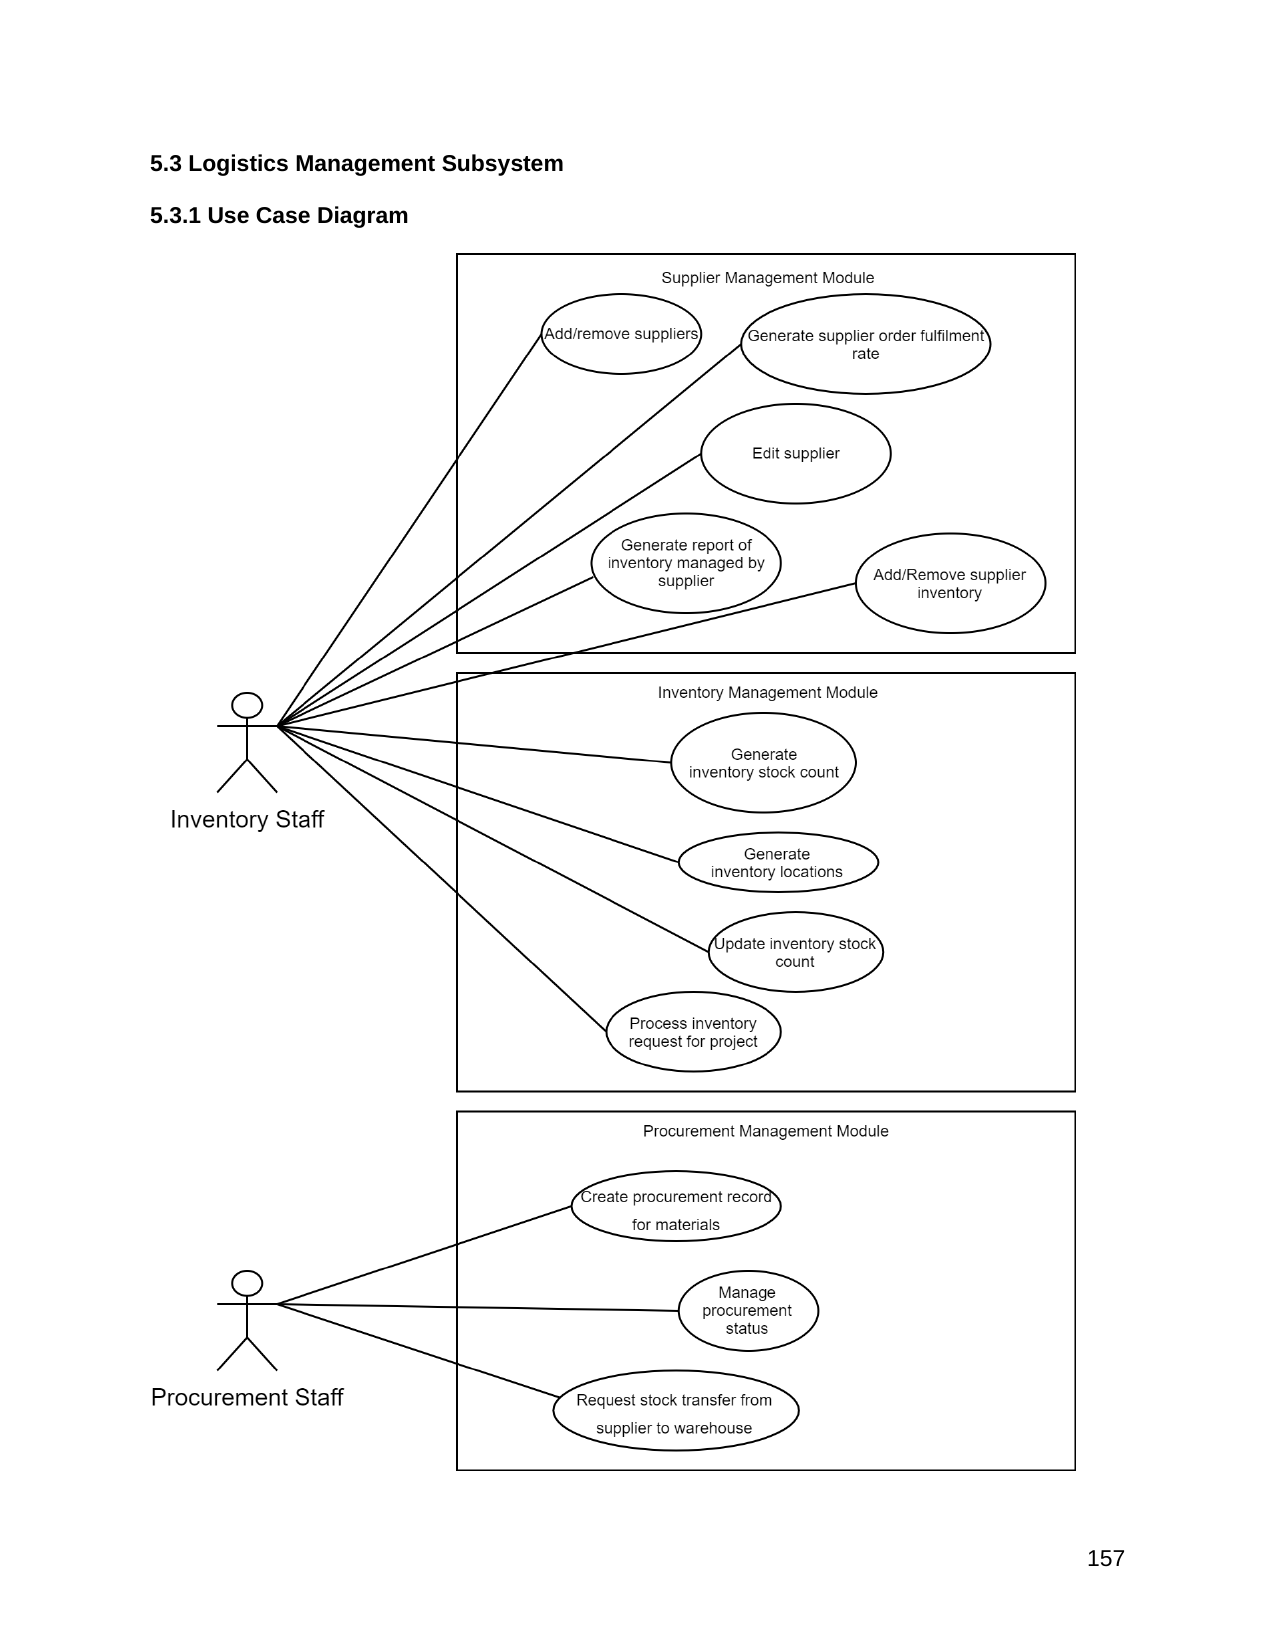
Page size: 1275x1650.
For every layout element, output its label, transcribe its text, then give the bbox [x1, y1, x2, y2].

picture [150, 253, 1076, 1471]
subtitle 5.3.1 Use Case Diagram [150, 202, 1125, 228]
subtitle 5.3 Logistics Management Subsystem [150, 150, 1125, 176]
